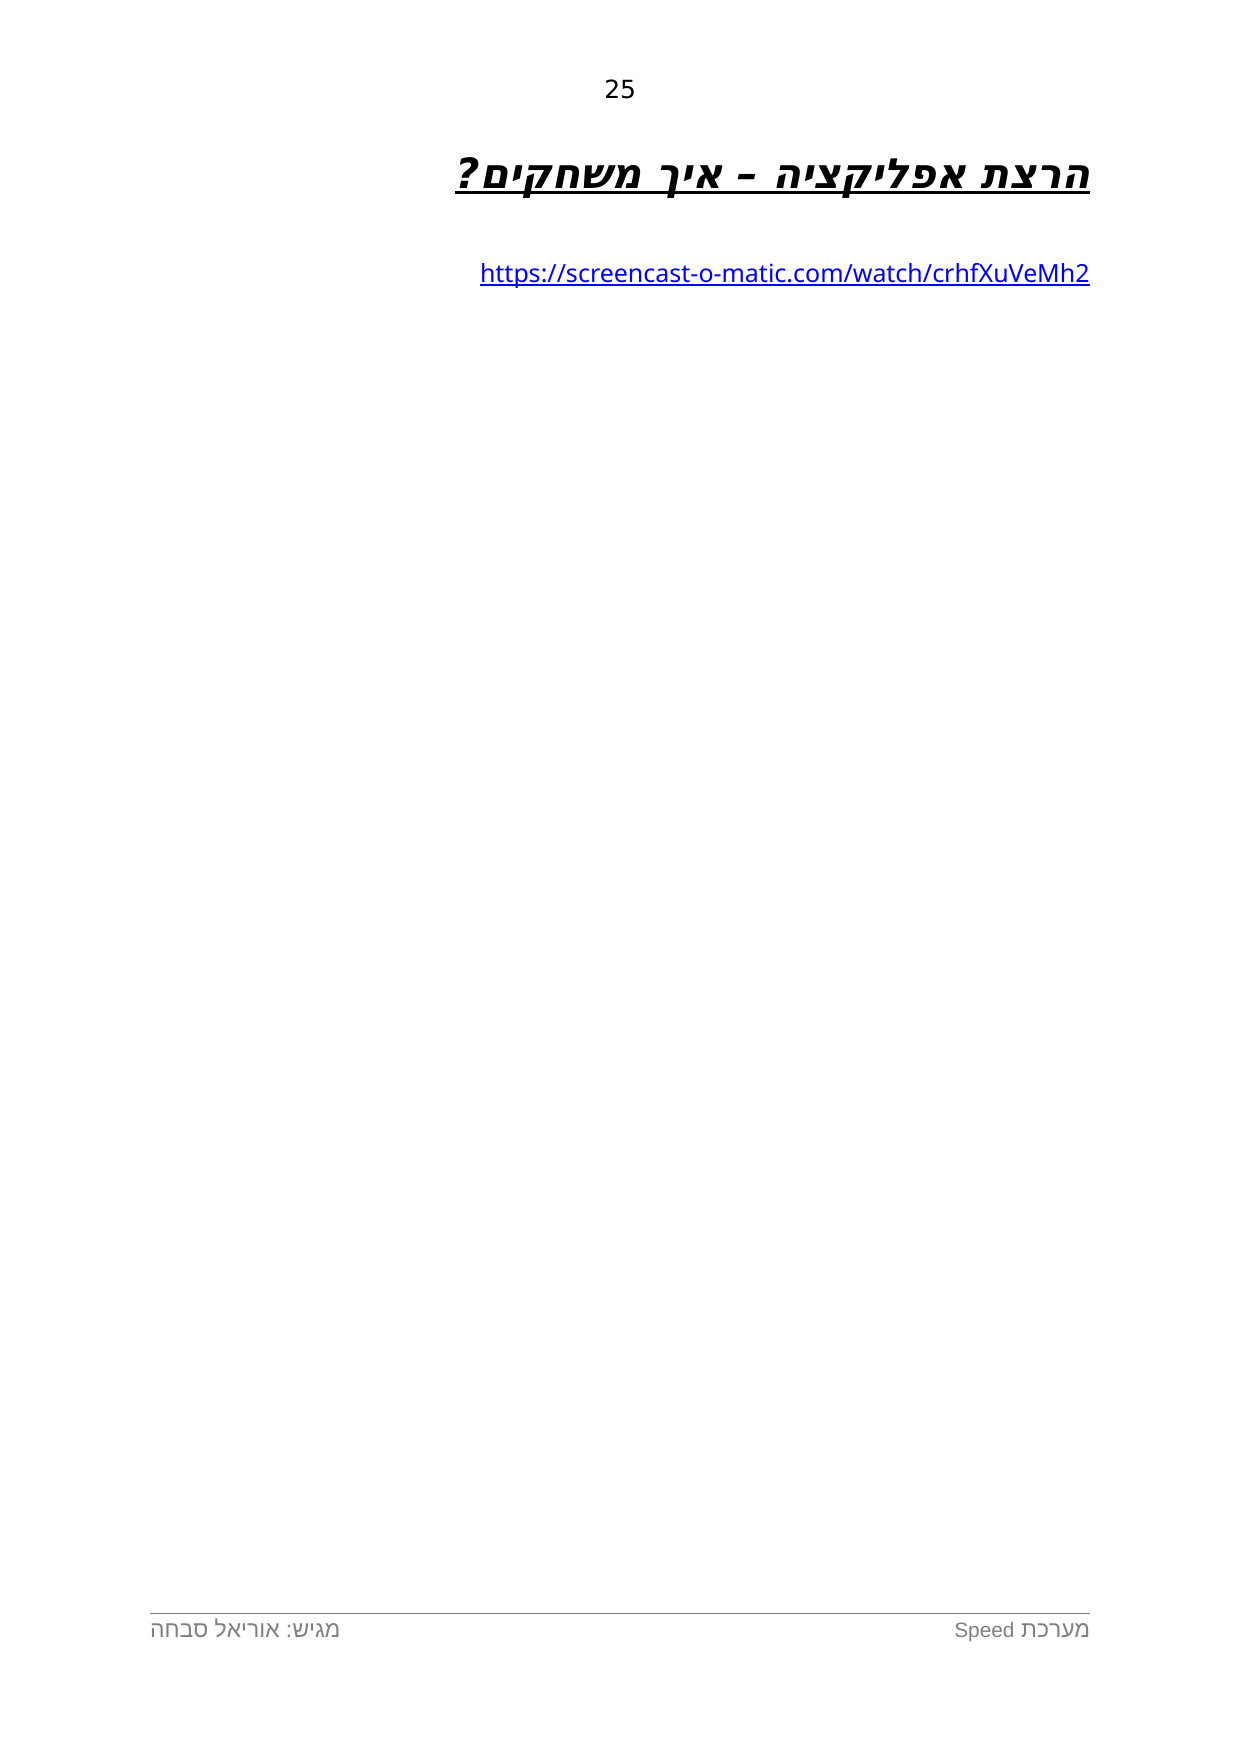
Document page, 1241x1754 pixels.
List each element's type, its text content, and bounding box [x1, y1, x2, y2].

text הרצת אפליקציה – איך משחקים? [150, 150, 1090, 198]
text https://screencast-o-matic.com/watch/crhfXuVeMh2 [150, 255, 1090, 289]
